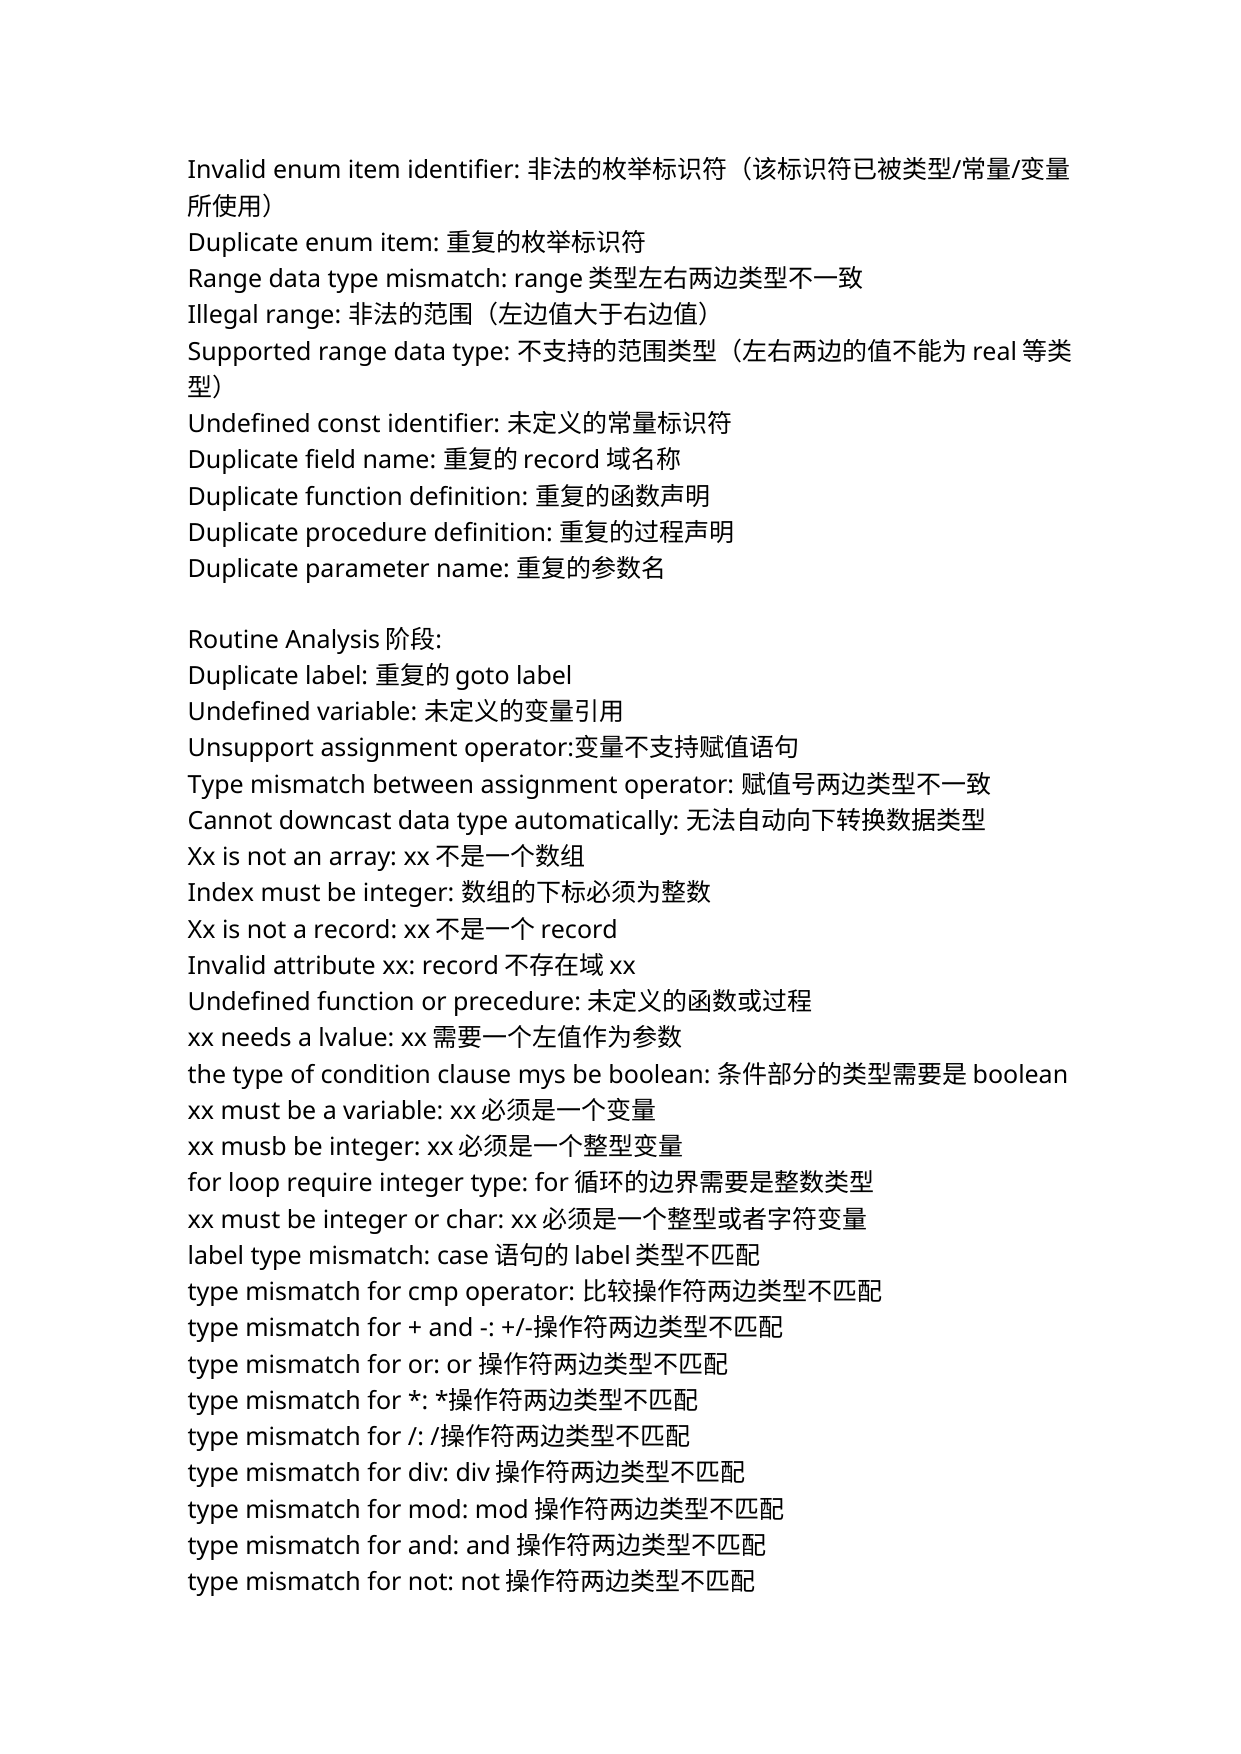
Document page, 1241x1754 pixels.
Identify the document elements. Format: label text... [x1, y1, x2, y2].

text xx must be a variable: xx必须是一个变量 [187, 1090, 1090, 1127]
text type mismatch for not: not操作符两边类型不匹配 [187, 1562, 1090, 1598]
text type mismatch for *: *操作符两边类型不匹配 [187, 1380, 1090, 1417]
text Supported range data type: 不支持的范围类型（左右两边的值不能为real等类型） [187, 331, 1090, 404]
text type mismatch for mod: mod操作符两边类型不匹配 [187, 1489, 1090, 1525]
text type mismatch for div: div操作符两边类型不匹配 [187, 1453, 1090, 1489]
text the type of condition clause mys be boolean: 条件部分的类型需要是boolean [187, 1054, 1090, 1090]
text Duplicate enum item: 重复的枚举标识符 [187, 222, 1090, 259]
text Invalid enum item identifier: 非法的枚举标识符（该标识符已被类型/常量/变量所使用） [187, 150, 1090, 222]
text label type mismatch: case语句的label类型不匹配 [187, 1235, 1090, 1272]
text Type mismatch between assignment operator: 赋值号两边类型不一致 [187, 764, 1090, 800]
text Invalid attribute xx: record不存在域xx [187, 945, 1090, 982]
text Xx is not an array: xx不是一个数组 [187, 837, 1090, 873]
text xx musb be integer: xx必须是一个整型变量 [187, 1127, 1090, 1163]
text Xx is not a record: xx不是一个record [187, 909, 1090, 945]
text Duplicate field name: 重复的record 域名称 [187, 440, 1090, 476]
text Undefined const identifier: 未定义的常量标识符 [187, 404, 1090, 440]
text Illegal range: 非法的范围（左边值大于右边值） [187, 295, 1090, 331]
text Index must be integer: 数组的下标必须为整数 [187, 873, 1090, 909]
text Duplicate parameter name: 重复的参数名 [187, 549, 1090, 585]
text Duplicate procedure definition: 重复的过程声明 [187, 512, 1090, 549]
text Routine Analysis阶段: [187, 619, 1090, 655]
text type mismatch for and: and操作符两边类型不匹配 [187, 1525, 1090, 1562]
text xx needs a lvalue: xx需要一个左值作为参数 [187, 1018, 1090, 1054]
text type mismatch for or: or 操作符两边类型不匹配 [187, 1344, 1090, 1380]
text type mismatch for + and -: +/-操作符两边类型不匹配 [187, 1308, 1090, 1344]
text type mismatch for cmp operator: 比较操作符两边类型不匹配 [187, 1272, 1090, 1308]
text Undefined variable: 未定义的变量引用 [187, 692, 1090, 728]
text Cannot downcast data type automatically: 无法自动向下转换数据类型 [187, 800, 1090, 837]
text Unsupport assignment operator:变量不支持赋值语句 [187, 728, 1090, 764]
text Undefined function or precedure: 未定义的函数或过程 [187, 982, 1090, 1018]
text xx must be integer or char: xx必须是一个整型或者字符变量 [187, 1199, 1090, 1235]
text Range data type mismatch: range类型左右两边类型不一致 [187, 259, 1090, 295]
text Duplicate function definition: 重复的函数声明 [187, 476, 1090, 512]
text type mismatch for /: /操作符两边类型不匹配 [187, 1417, 1090, 1453]
text for loop require integer type: for循环的边界需要是整数类型 [187, 1163, 1090, 1199]
text Duplicate label: 重复的goto label [187, 655, 1090, 692]
